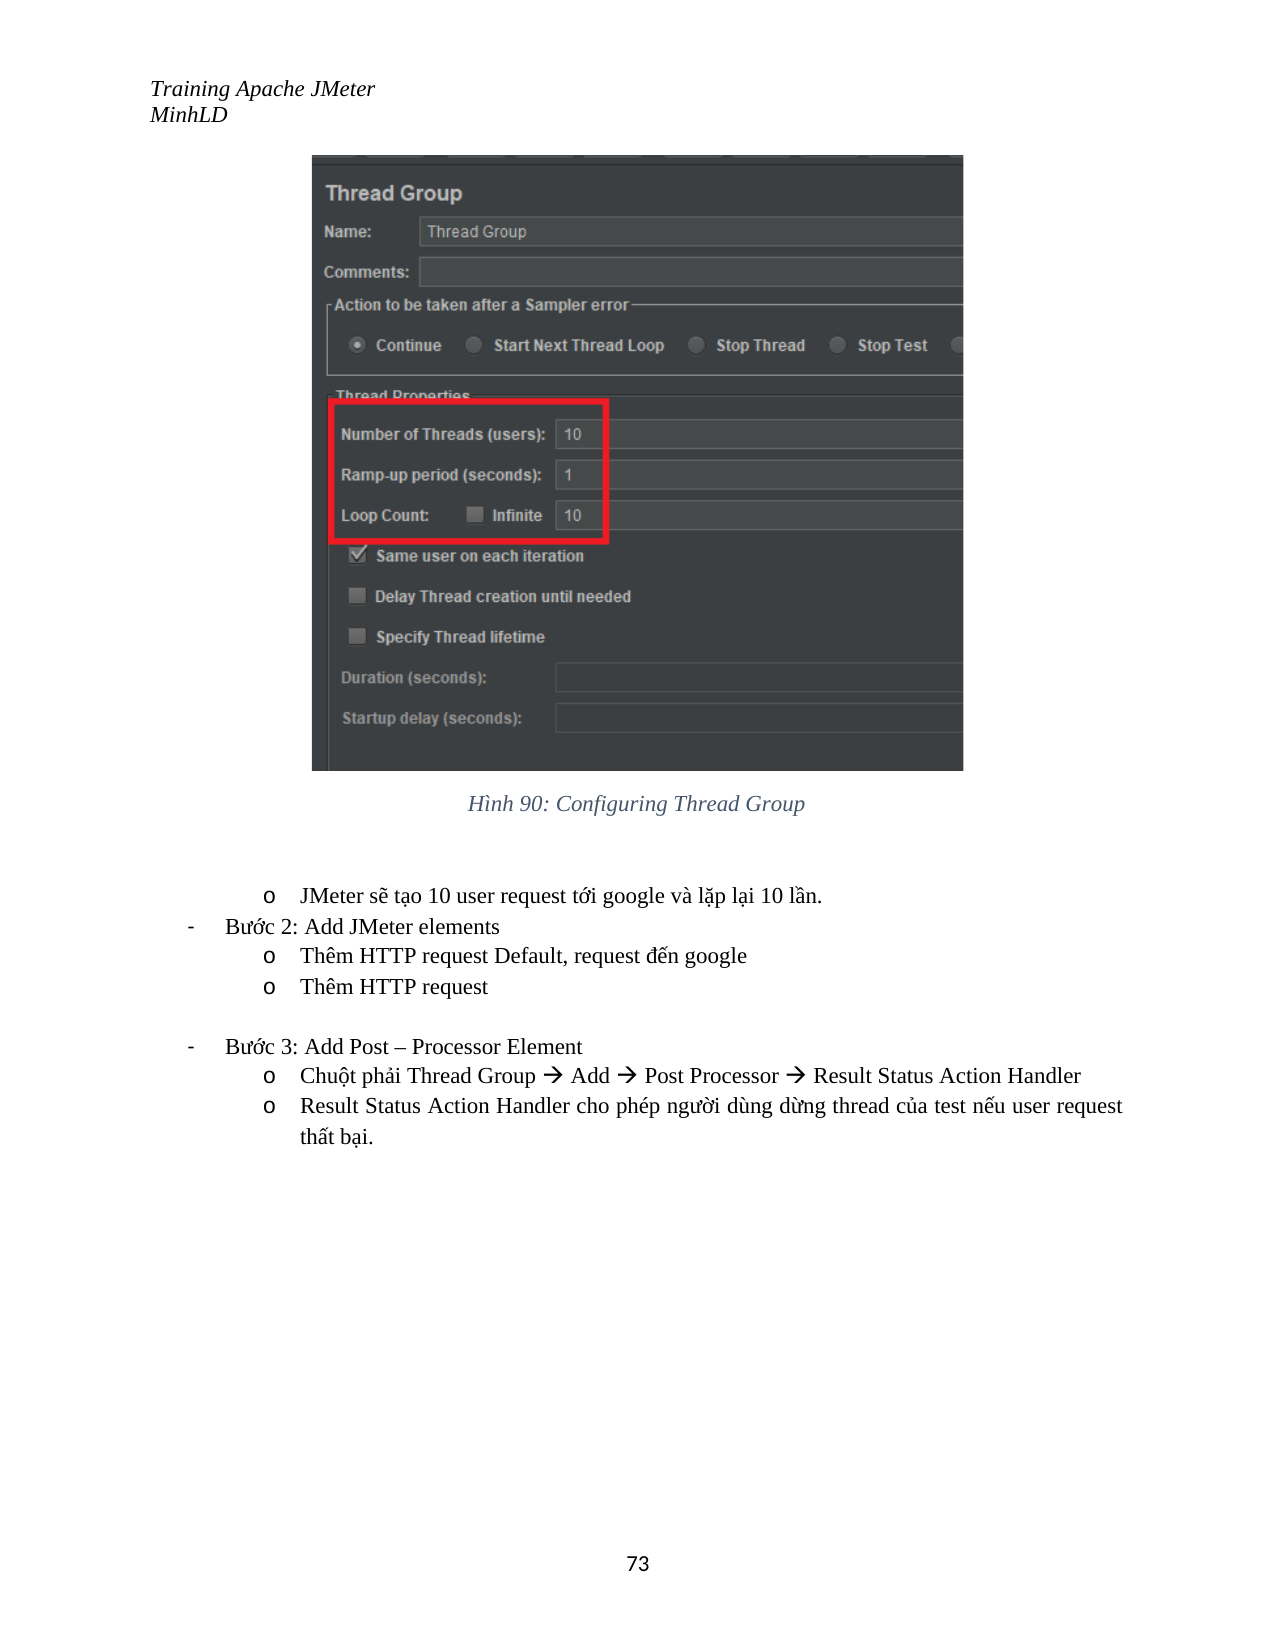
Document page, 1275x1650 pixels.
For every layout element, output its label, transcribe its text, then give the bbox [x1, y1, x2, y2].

list Bước 2: Add JMeter elements [187, 912, 1125, 940]
list Thêm HTTP request Default, request đến google [262, 942, 1125, 971]
text Hình 90: Configuring Thread Group [150, 789, 1125, 816]
list Thêm HTTP request [262, 973, 1125, 1001]
picture [311, 155, 964, 771]
list Result Status Action Handler cho phép người dùng dừng thread của test nếu user request thất bại. [262, 1092, 1125, 1149]
list Bước 3: Add Post – Processor Element [187, 1032, 1125, 1060]
list JMeter sẽ tạo 10 user request tới google và lặp lại 10 lần. [262, 882, 1125, 910]
list Chuột phải Thread Group Add Post Processor Result Status Action Handler [262, 1062, 1125, 1090]
